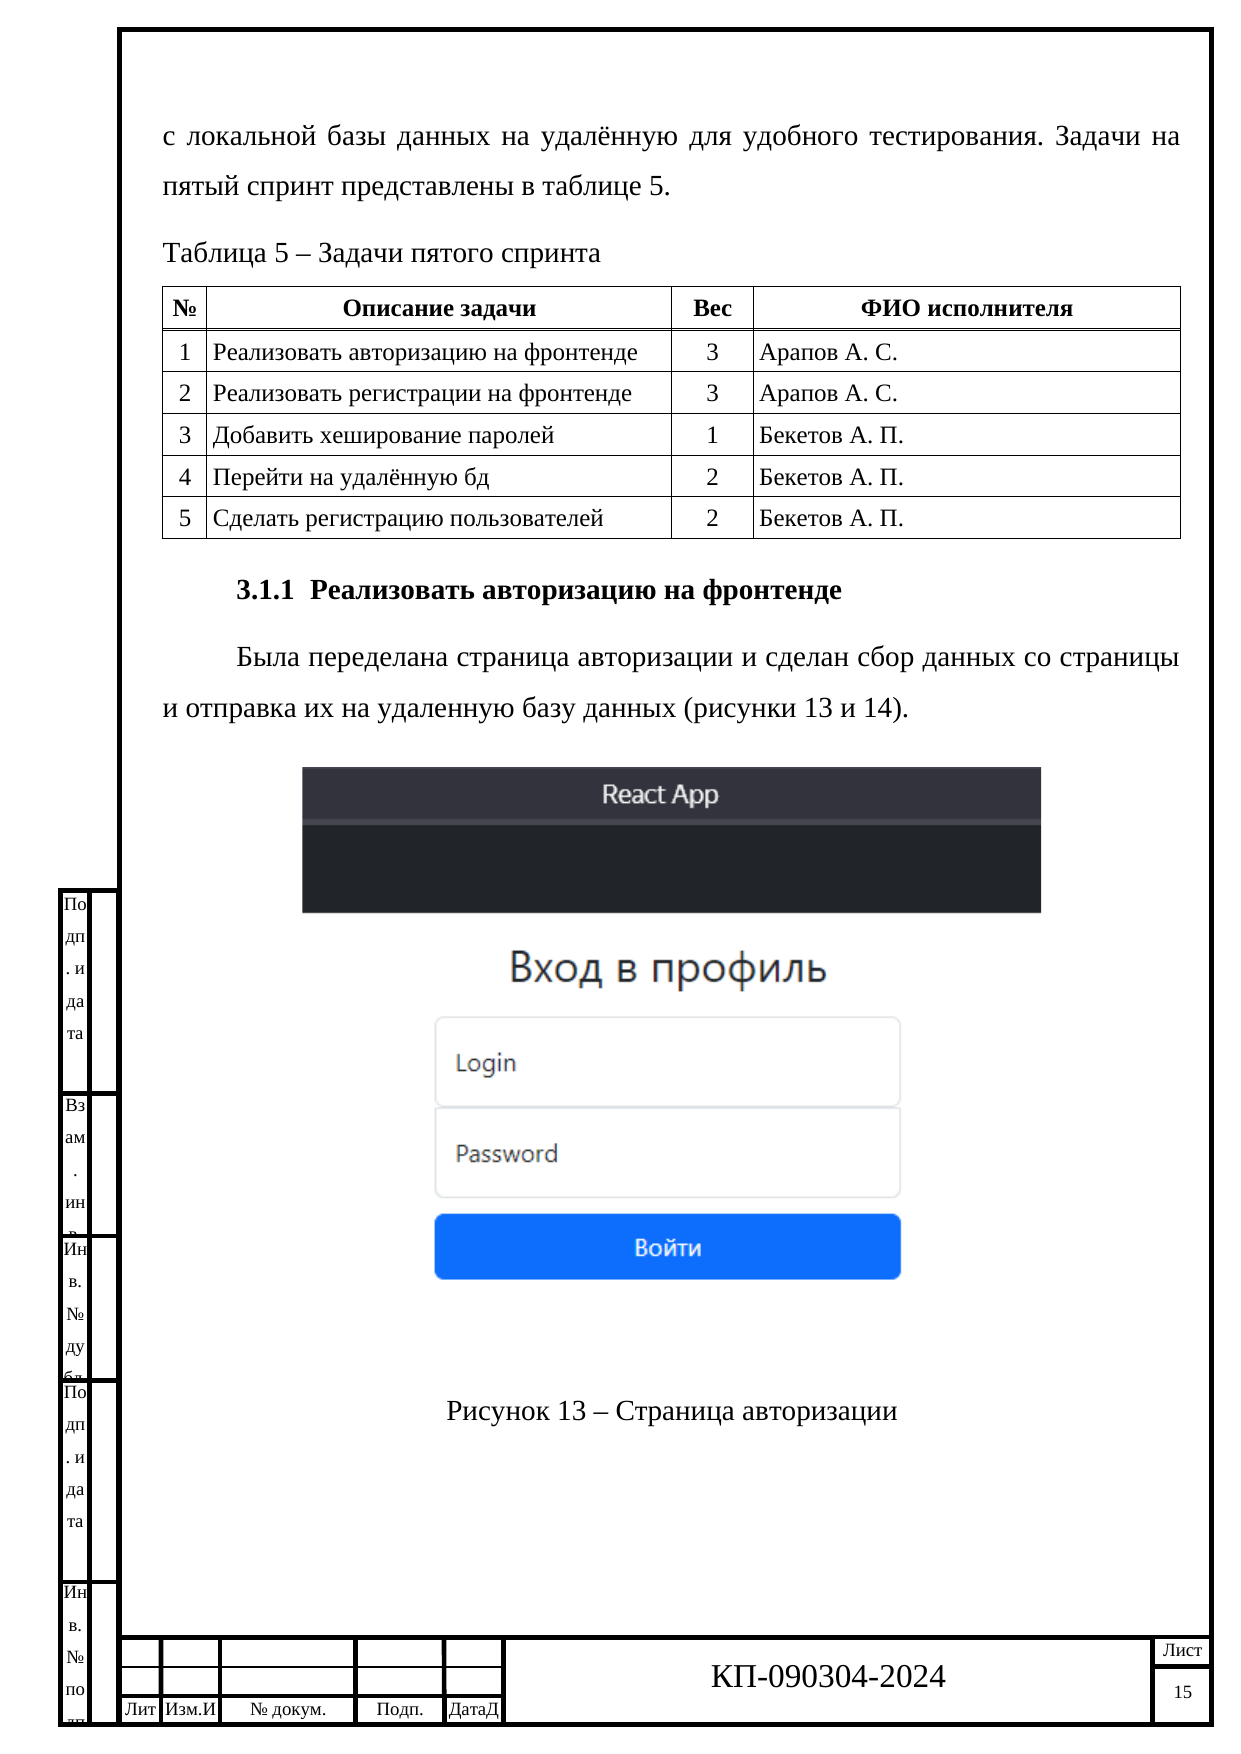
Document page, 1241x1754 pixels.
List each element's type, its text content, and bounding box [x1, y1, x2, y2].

table_cell Сделать регистрацию пользователей [207, 497, 671, 538]
table_header № [163, 287, 206, 327]
table_cell 1 [163, 331, 206, 371]
table_cell 3 [672, 372, 753, 413]
table_cell Бекетов А. П. [754, 414, 1180, 454]
table_cell 2 [672, 497, 753, 538]
table_cell 2 [672, 456, 753, 496]
table_cell Реализовать регистрации на фронтенде [207, 372, 671, 413]
table_cell 1 [672, 414, 753, 454]
table_cell 5 [163, 497, 206, 538]
table_cell Бекетов А. П. [754, 456, 1180, 496]
table_cell Бекетов А. П. [754, 497, 1180, 538]
table_cell 3 [672, 331, 753, 371]
table_header Описание задачи [207, 287, 671, 327]
text Рисунок 13 – Страница авторизации [162, 1393, 1181, 1427]
table_cell 2 [163, 372, 206, 413]
table_cell Перейти на удалённую бд [207, 456, 671, 496]
table_cell 4 [163, 456, 206, 496]
table_cell Добавить хеширование паролей [207, 414, 671, 454]
table_cell Арапов А. С. [754, 372, 1180, 413]
table_cell Реализовать авторизацию на фронтенде [207, 331, 671, 371]
subtitle Реализовать авторизацию на фронтенде [162, 572, 1181, 606]
text Таблица 5 – Задачи пятого спринта [162, 236, 1181, 269]
picture [302, 767, 1042, 1377]
table_cell 3 [163, 414, 206, 454]
table_header Вес [672, 287, 753, 327]
table_header ФИО исполнителя [754, 287, 1180, 327]
table_cell Арапов А. С. [754, 331, 1180, 371]
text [162, 118, 1181, 202]
text Была переделана страница авторизации и сделан сбор данных со страницы и отправка их на удаленную базу данных (рисунки 13 и 14). [162, 639, 1181, 723]
